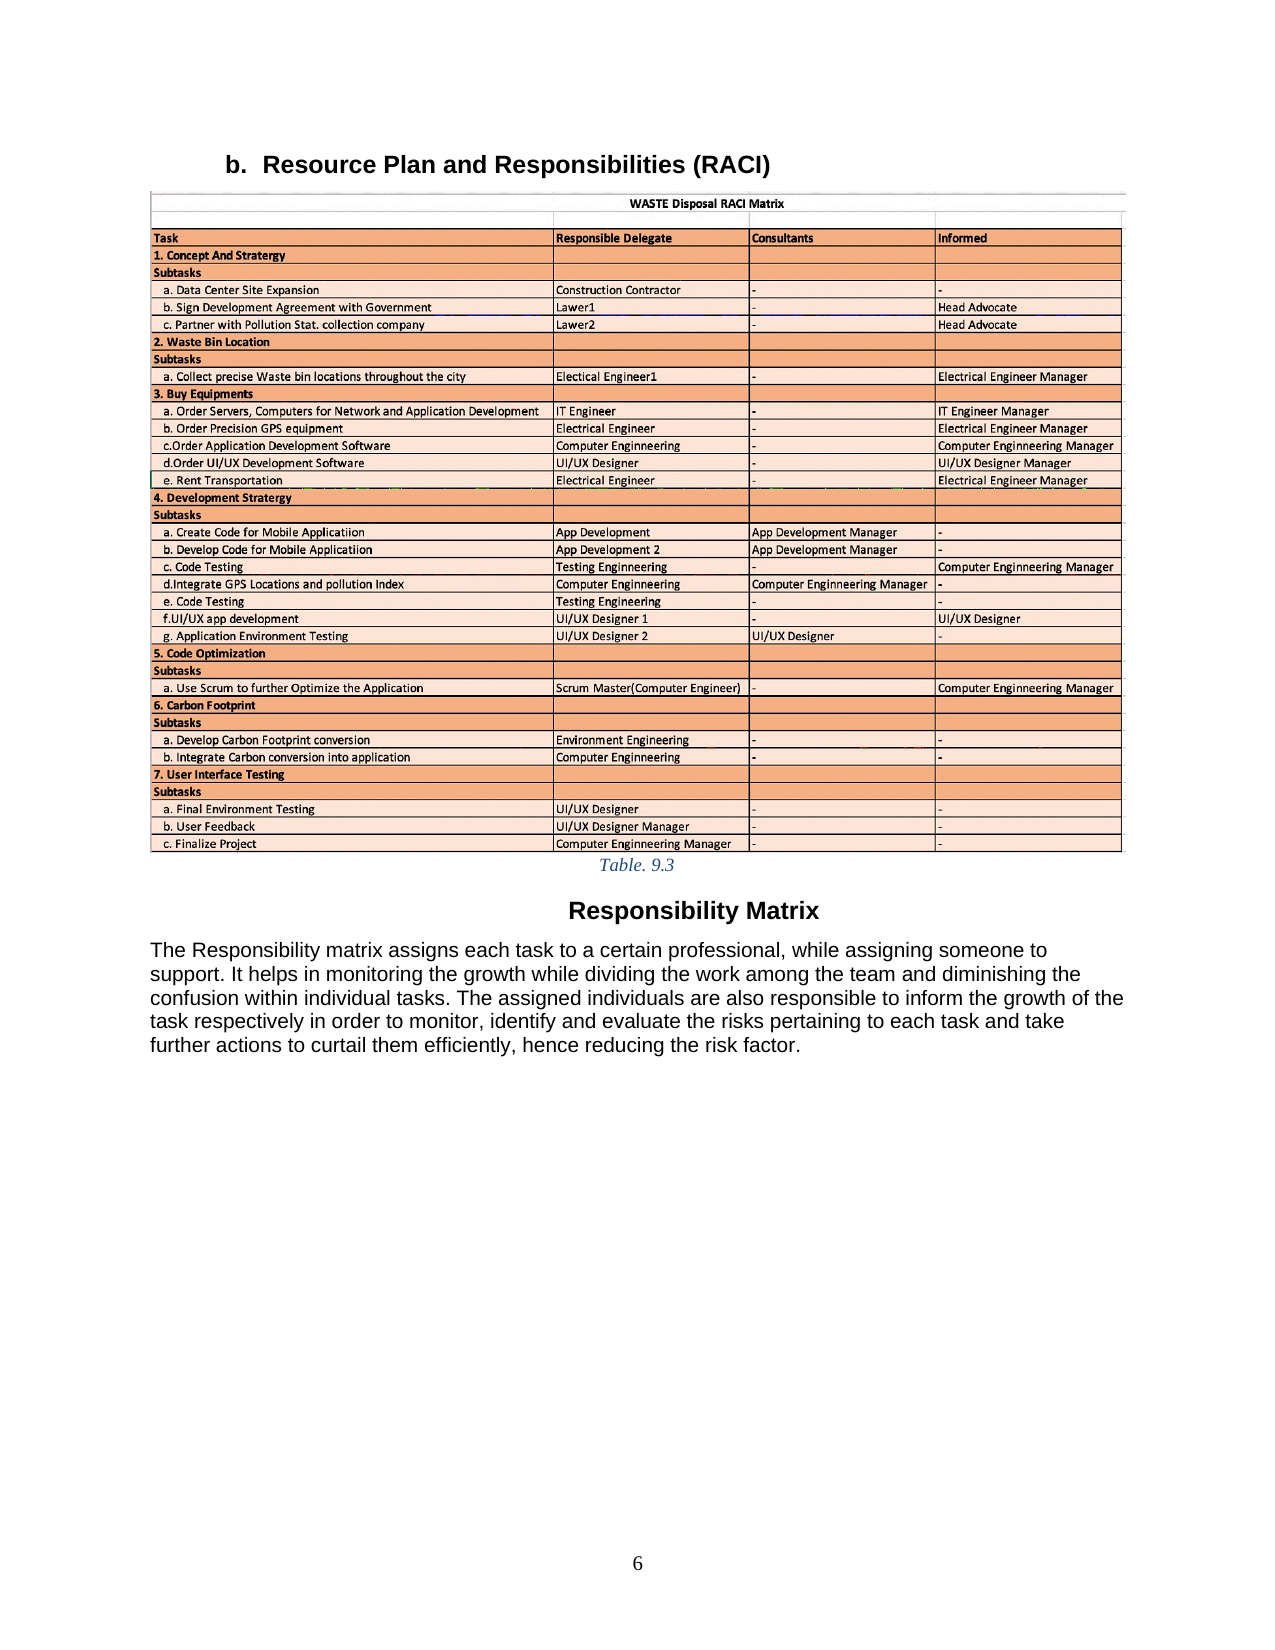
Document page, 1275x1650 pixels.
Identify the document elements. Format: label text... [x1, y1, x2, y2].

subtitle Resource Plan and Responsibilities (RACI) [225, 150, 1125, 179]
subtitle Responsibility Matrix [262, 896, 1125, 925]
picture [150, 191, 1126, 853]
text The Responsibility matrix assigns each task to a certain professional, while assigning someone to support. It helps in monitoring the growth while dividing the work among the team and diminishing the confusion within individual tasks. The assigned individuals are also responsible to inform the growth of the task respectively in order to monitor, identify and evaluate the risks pertaining to each task and take further actions to curtail them efficiently, hence reducing the risk factor. [150, 937, 1125, 1057]
